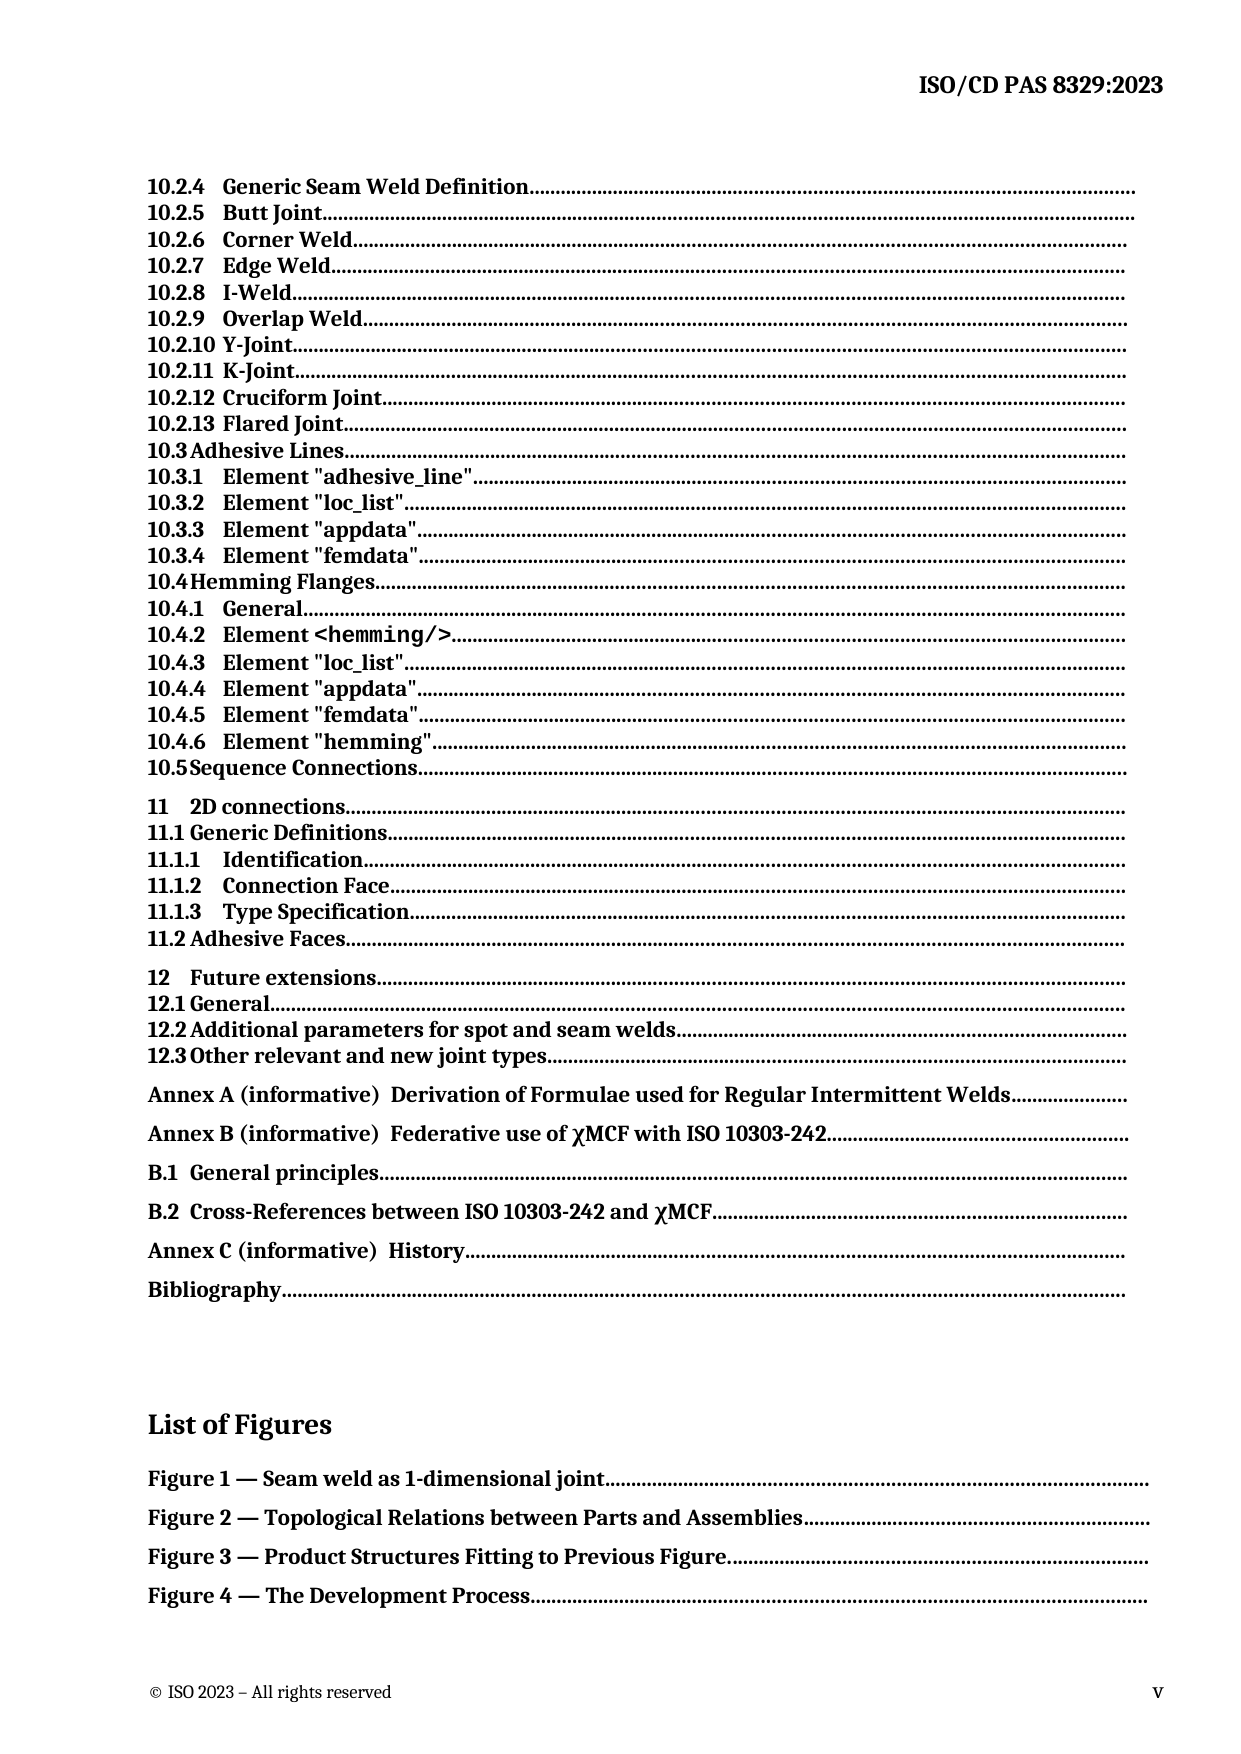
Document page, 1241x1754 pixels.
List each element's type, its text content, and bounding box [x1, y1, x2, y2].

text 10.2.5 Butt Joint 98 [148, 200, 1111, 227]
text 10.4.6 Element "hemming" 139 [148, 728, 1111, 755]
text 10.5 Sequence Connections 141 [148, 755, 1111, 781]
text B.2 Cross-References between ISO 10303-242 and χMCF 152 [148, 1199, 1111, 1225]
text Figure 2 — Topological Relations between Parts and Assemblies 3 [148, 1505, 1111, 1531]
text 11.1 Generic Definitions 143 [148, 820, 1111, 846]
text 10.2.6 Corner Weld 101 [148, 227, 1111, 253]
text 12.2 Additional parameters for spot and seam welds 147 [148, 1017, 1111, 1043]
text 10.2.4 Generic Seam Weld Definition 89 [148, 174, 1111, 200]
text 10.4.3 Element "loc_list" 138 [148, 649, 1111, 676]
text 10.2.11 K-Joint 123 [148, 358, 1111, 385]
text Annex B (informative) Federative use of χMCF with ISO 10303-242 151 [148, 1121, 1111, 1147]
text Figure 1 — Seam weld as 1-dimensional joint 3 [148, 1466, 1111, 1492]
text 10.4.5 Element "femdata" 138 [148, 702, 1111, 728]
text Annex C (informative) History 154 [148, 1238, 1111, 1264]
text 10.2.13 Flared Joint 132 [148, 411, 1111, 437]
text 10.2.8 I-Weld 109 [148, 279, 1111, 306]
text 10.2.10 Y-Joint 119 [148, 332, 1111, 358]
text 11 2D connections 143 [148, 794, 1111, 820]
text 11.2 Adhesive Faces 146 [148, 925, 1111, 952]
text 12 Future extensions 147 [148, 964, 1111, 991]
text 10.3.3 Element "appdata" 136 [148, 516, 1111, 543]
text Figure 4 — The Development Process 4 [148, 1582, 1111, 1609]
text 11.1.3 Type Specification 145 [148, 899, 1111, 925]
text 10.4.2 Element <hemming/> 138 [148, 622, 1111, 649]
text 10.3.1 Element "adhesive_line" 135 [148, 464, 1111, 490]
text Bibliography 155 [148, 1276, 1111, 1303]
text 10.2.12 Cruciform Joint 128 [148, 385, 1111, 411]
text 10.3 Adhesive Lines 135 [148, 437, 1111, 464]
text Annex A (informative) Derivation of Formulae used for Regular Intermittent Welds 149 [148, 1082, 1111, 1108]
text 10.2.9 Overlap Weld 112 [148, 306, 1111, 332]
text 10.3.4 Element "femdata" 136 [148, 543, 1111, 569]
text List of Figures [148, 1409, 1163, 1441]
text 10.3.2 Element "loc_list" 136 [148, 490, 1111, 516]
text 12.3 Other relevant and new joint types 147 [148, 1043, 1111, 1070]
text 10.4.4 Element "appdata" 138 [148, 676, 1111, 702]
text 12.1 General 147 [148, 991, 1111, 1017]
text 10.4 Hemming Flanges 136 [148, 569, 1111, 596]
text 11.1.2 Connection Face 143 [148, 873, 1111, 899]
text 10.4.1 General 136 [148, 596, 1111, 622]
text 10.2.7 Edge Weld 106 [148, 253, 1111, 279]
text 11.1.1 Identification 143 [148, 846, 1111, 873]
text B.1 General principles 151 [148, 1160, 1111, 1186]
text Figure 3 — Product Structures Fitting to Previous Figure. 4 [148, 1544, 1111, 1570]
